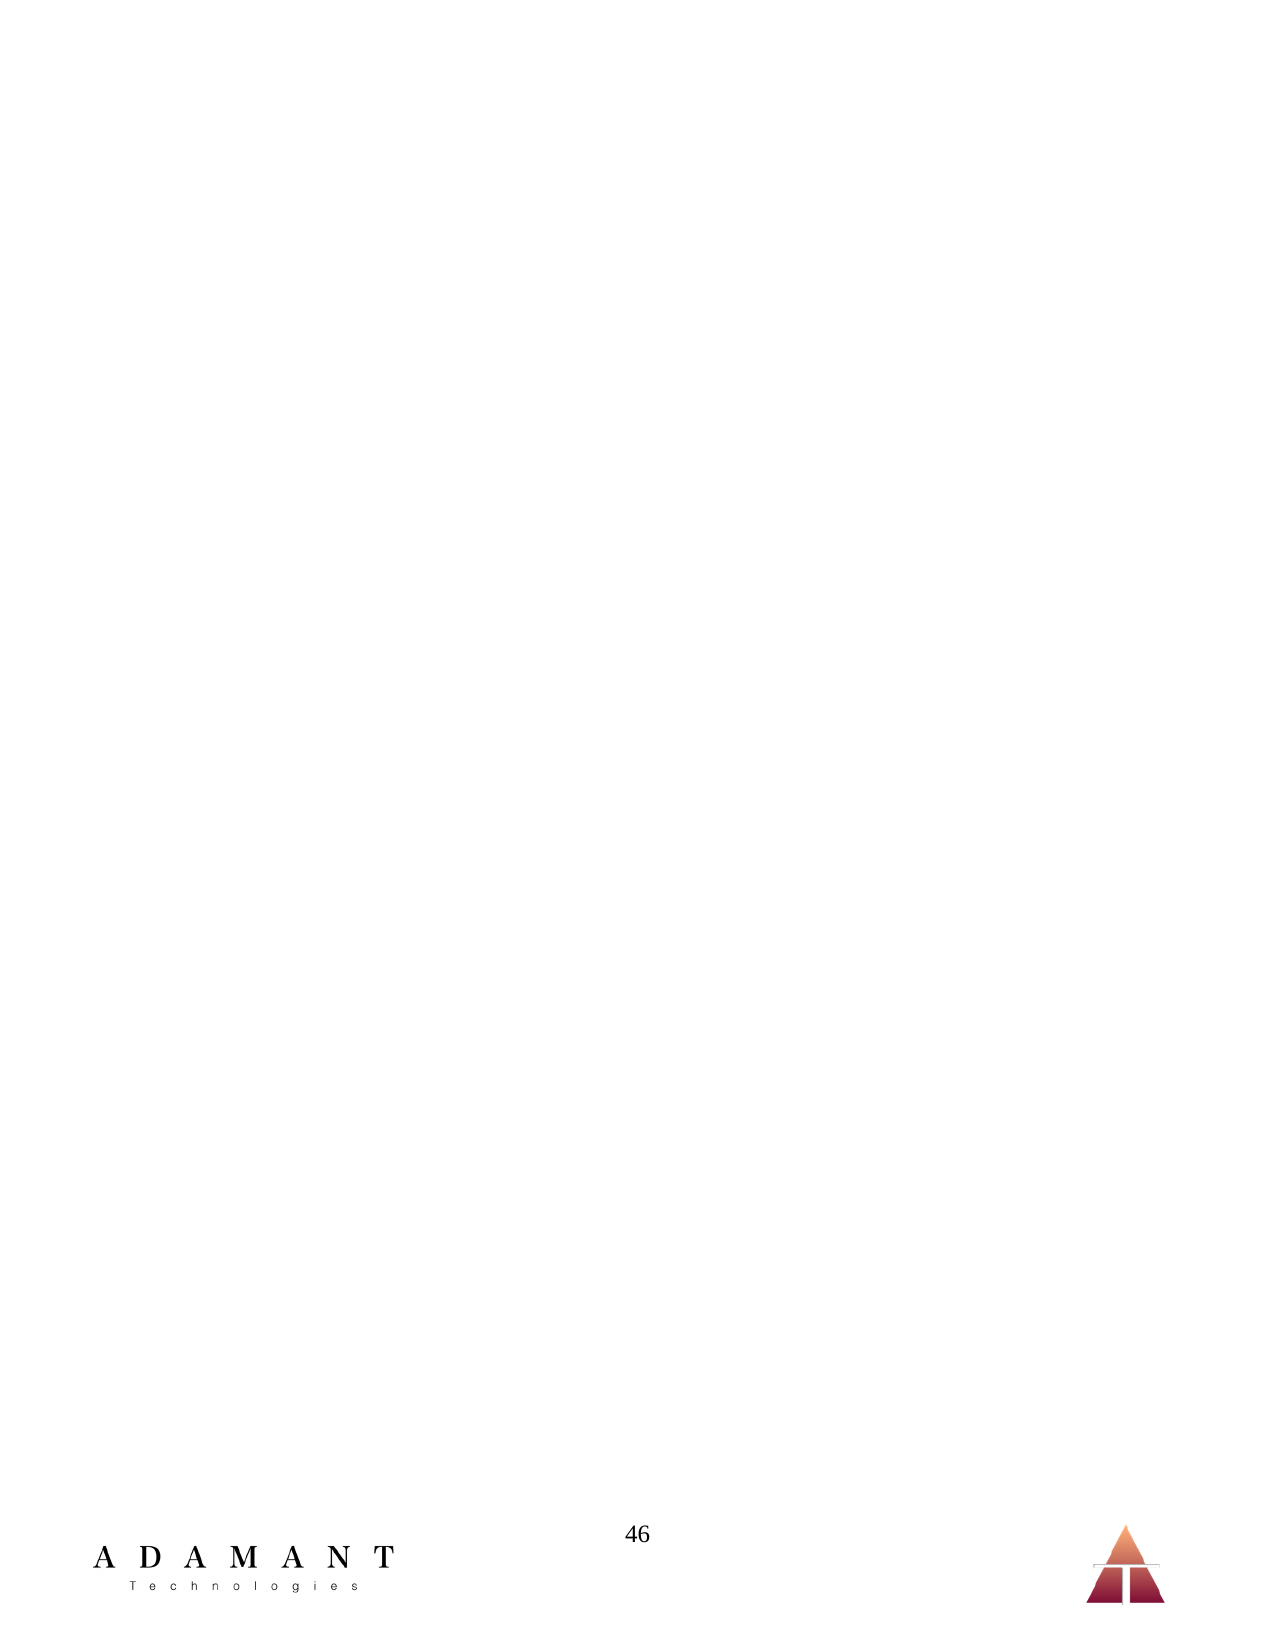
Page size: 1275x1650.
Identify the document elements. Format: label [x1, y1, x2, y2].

picture [1081, 1521, 1168, 1608]
picture [87, 1535, 404, 1600]
